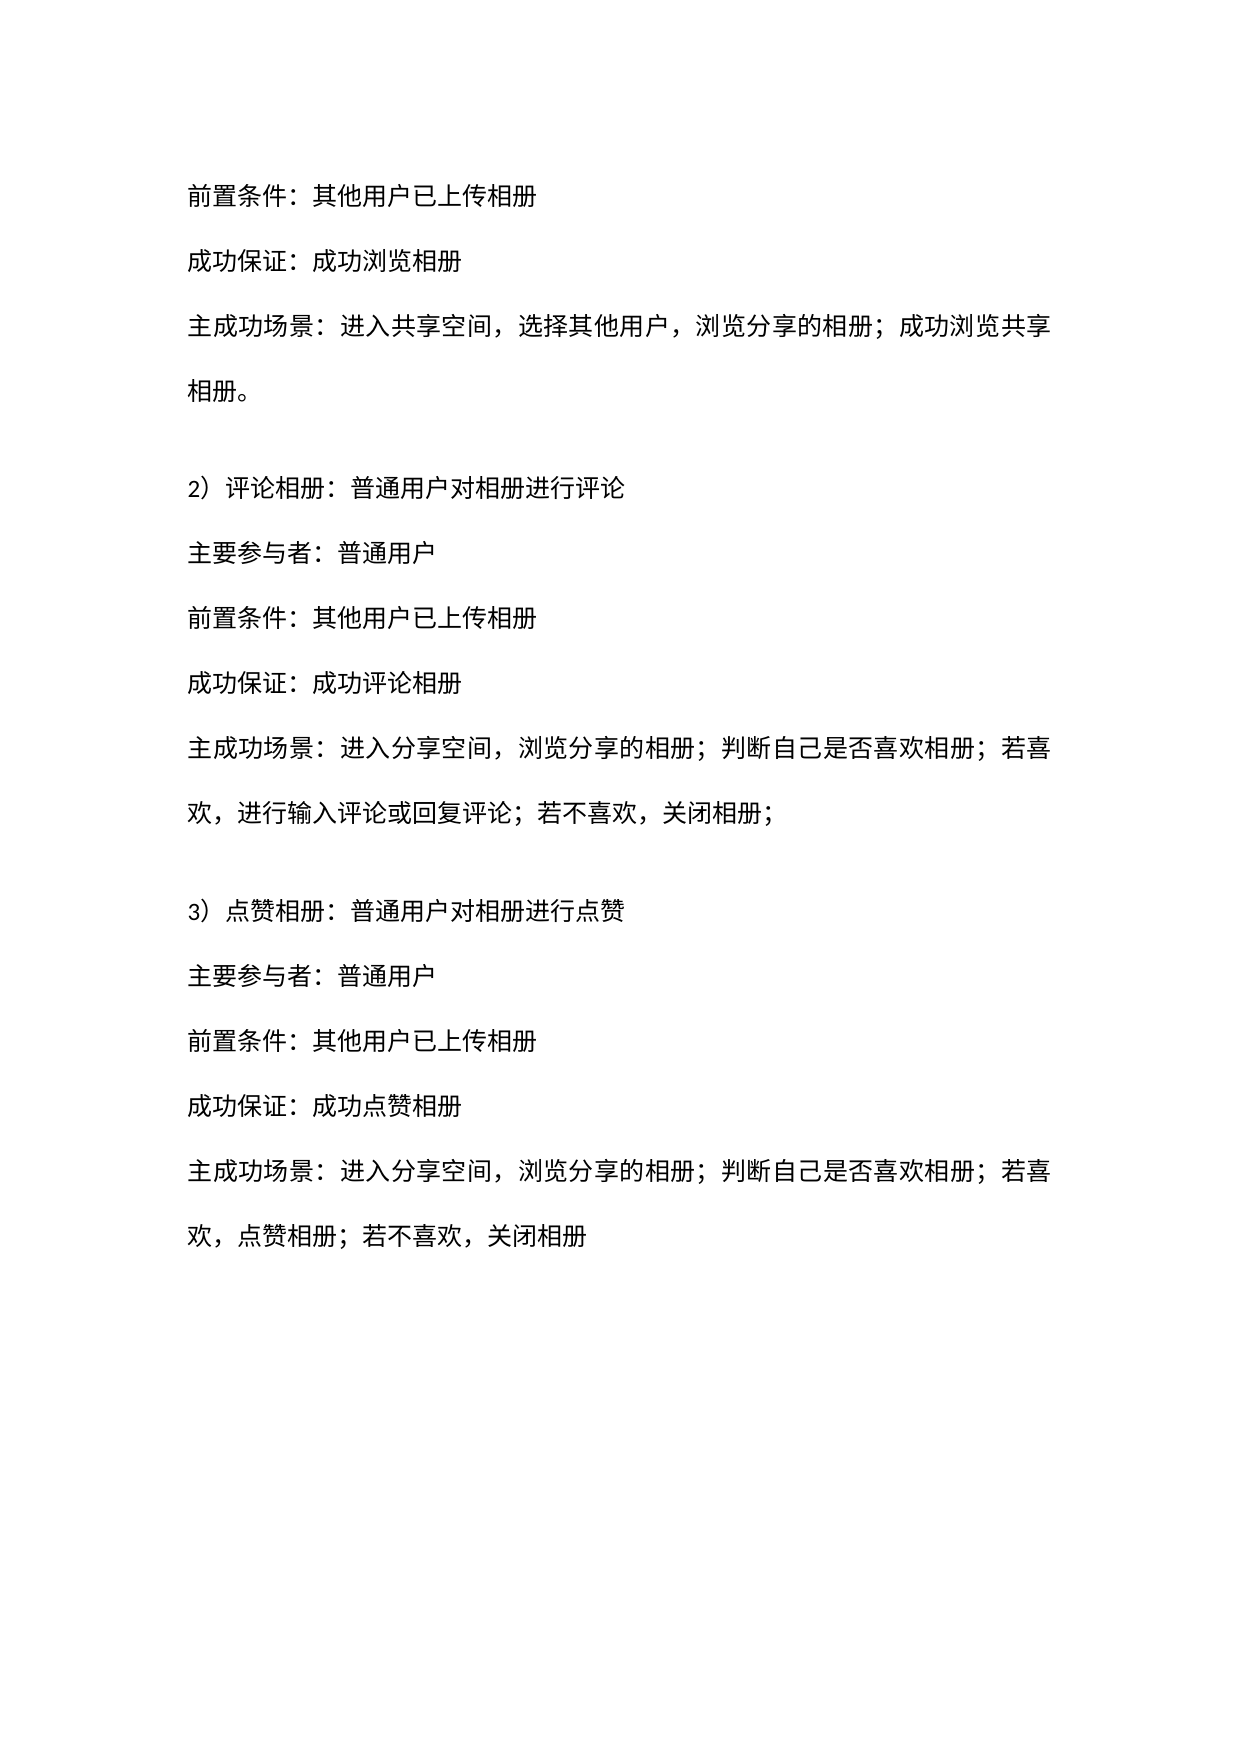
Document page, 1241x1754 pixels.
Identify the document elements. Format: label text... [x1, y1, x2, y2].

text 主成功场景：进入分享空间，浏览分享的相册；判断自己是否喜欢相册；若喜欢，进行输入评论或回复评论；若不喜欢，关闭相册； [187, 714, 1053, 844]
text 3）点赞相册：普通用户对相册进行点赞 [187, 877, 1053, 942]
text 成功保证：成功评论相册 [187, 649, 1053, 714]
text 前置条件：其他用户已上传相册 [187, 1007, 1053, 1072]
text 2）评论相册：普通用户对相册进行评论 [187, 454, 1053, 519]
text 前置条件：其他用户已上传相册 [187, 162, 1053, 227]
text 主要参与者：普通用户 [187, 519, 1053, 584]
text 成功保证：成功浏览相册 [187, 227, 1053, 292]
text 成功保证：成功点赞相册 [187, 1072, 1053, 1137]
text 主成功场景：进入共享空间，选择其他用户，浏览分享的相册；成功浏览共享相册。 [187, 292, 1053, 422]
text 主要参与者：普通用户 [187, 942, 1053, 1007]
text 主成功场景：进入分享空间，浏览分享的相册；判断自己是否喜欢相册；若喜欢，点赞相册；若不喜欢，关闭相册 [187, 1137, 1053, 1267]
text 前置条件：其他用户已上传相册 [187, 584, 1053, 649]
